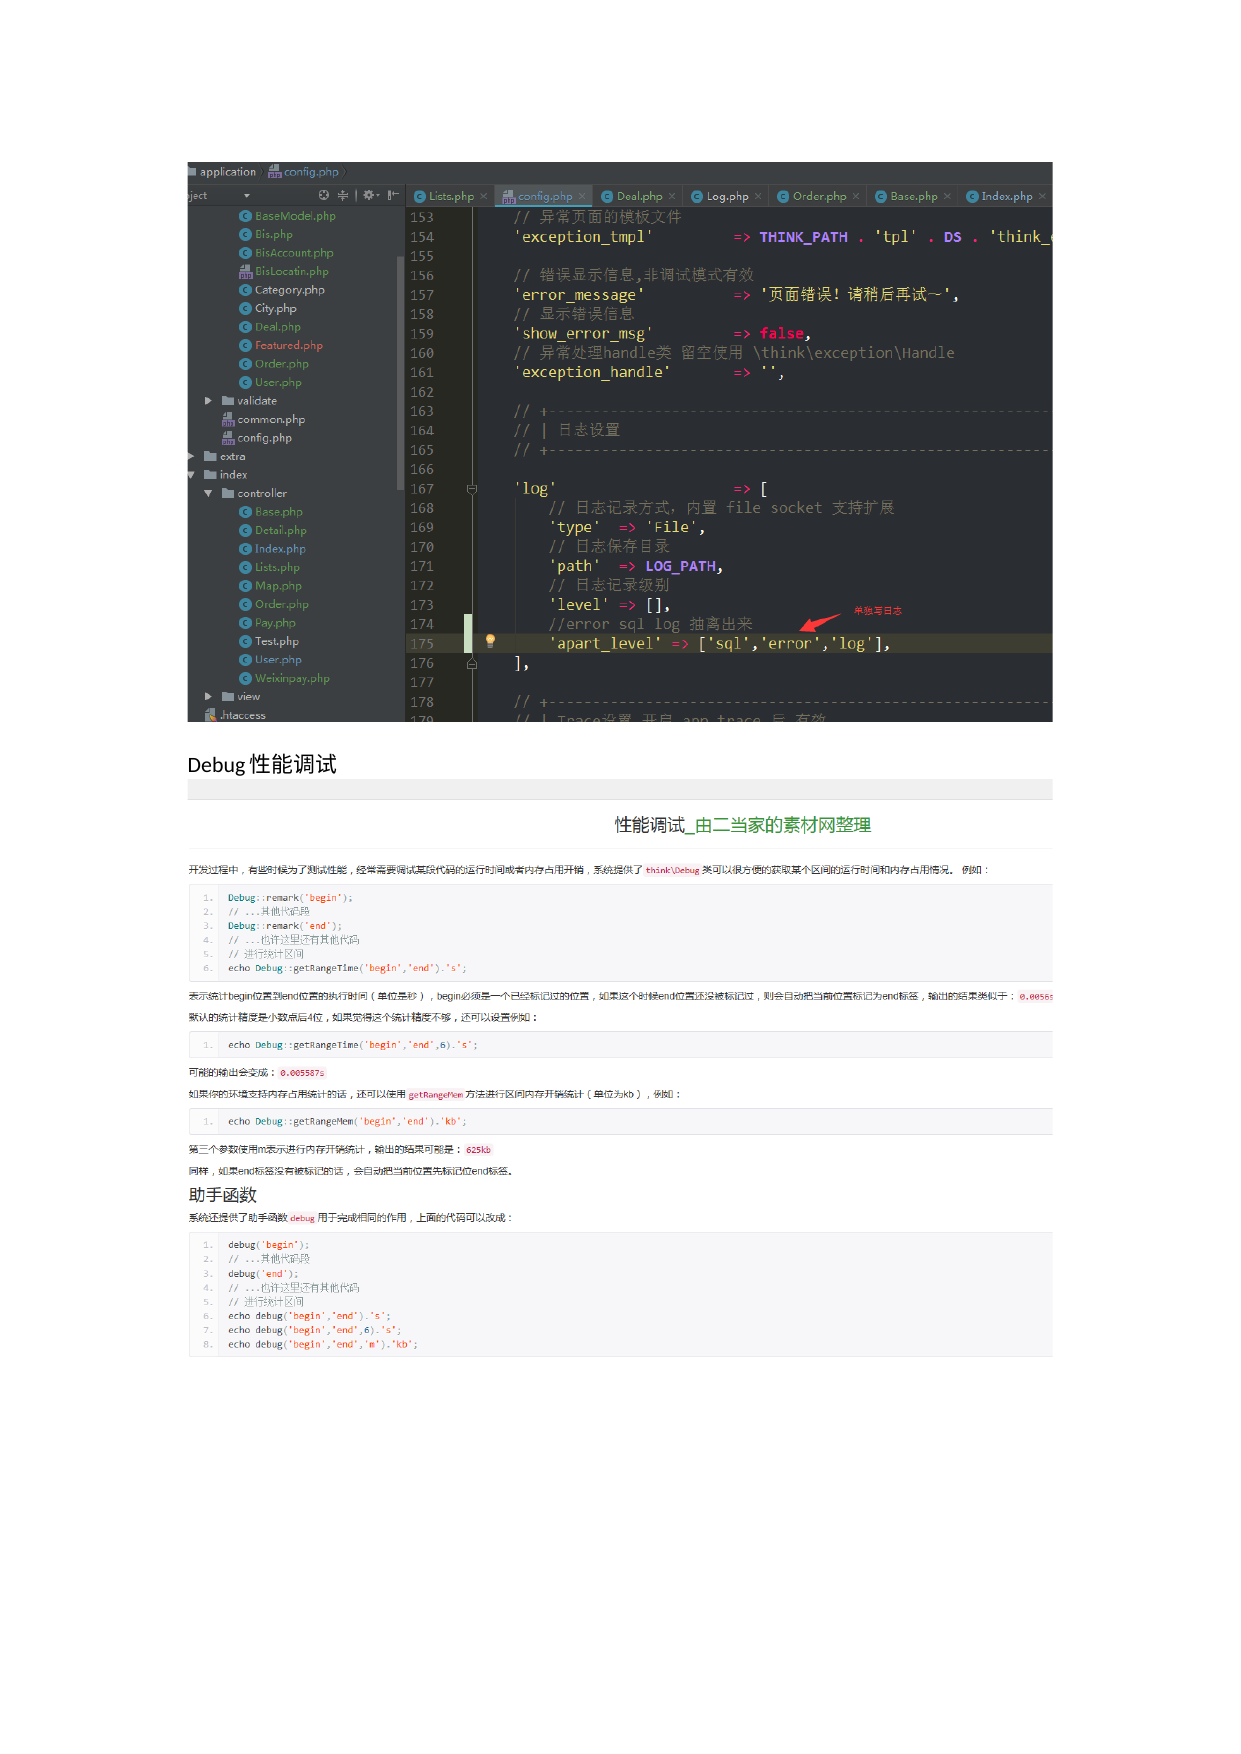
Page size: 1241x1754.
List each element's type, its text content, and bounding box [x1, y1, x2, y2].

text Debug性能调试 [187, 747, 1053, 779]
picture [187, 779, 1053, 1364]
picture [187, 162, 1053, 722]
